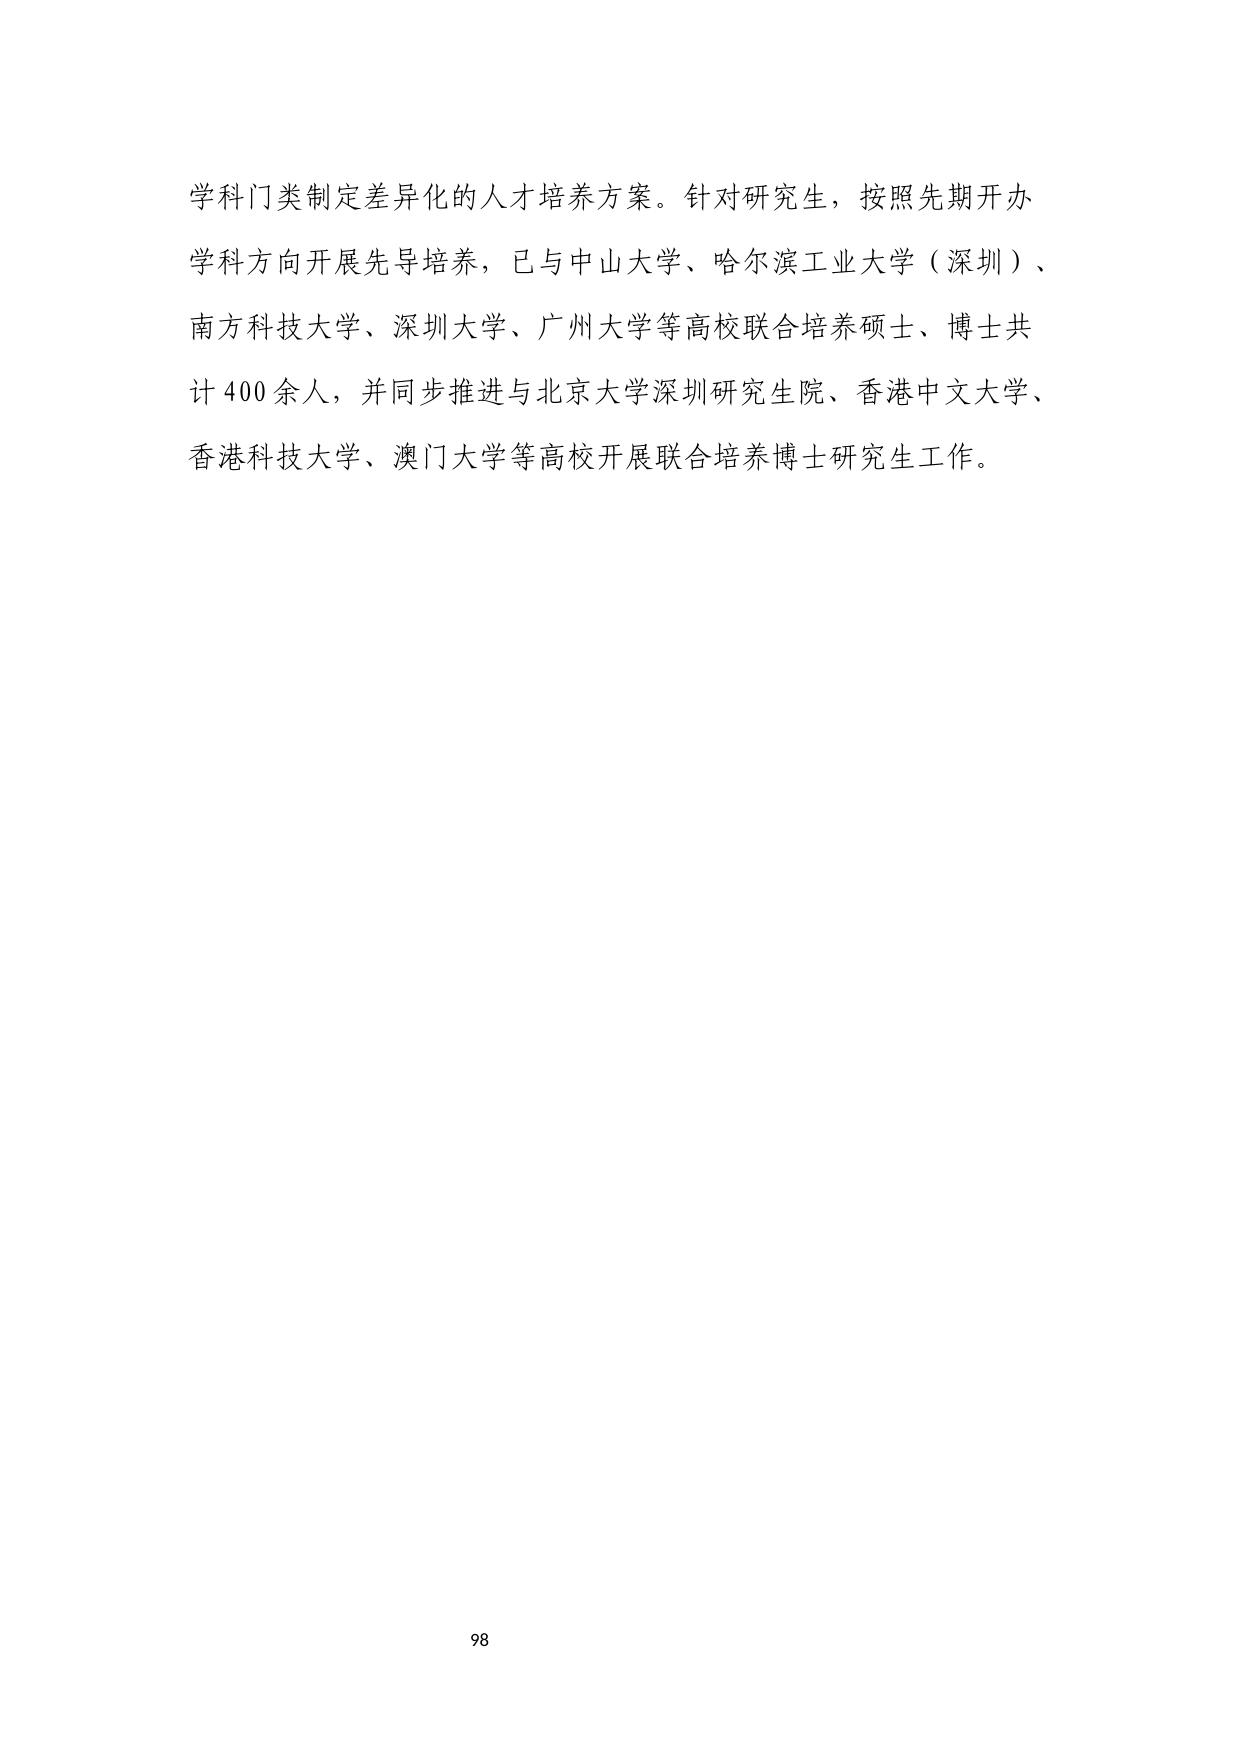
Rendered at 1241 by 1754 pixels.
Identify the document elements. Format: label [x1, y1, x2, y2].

text [187, 162, 1053, 487]
